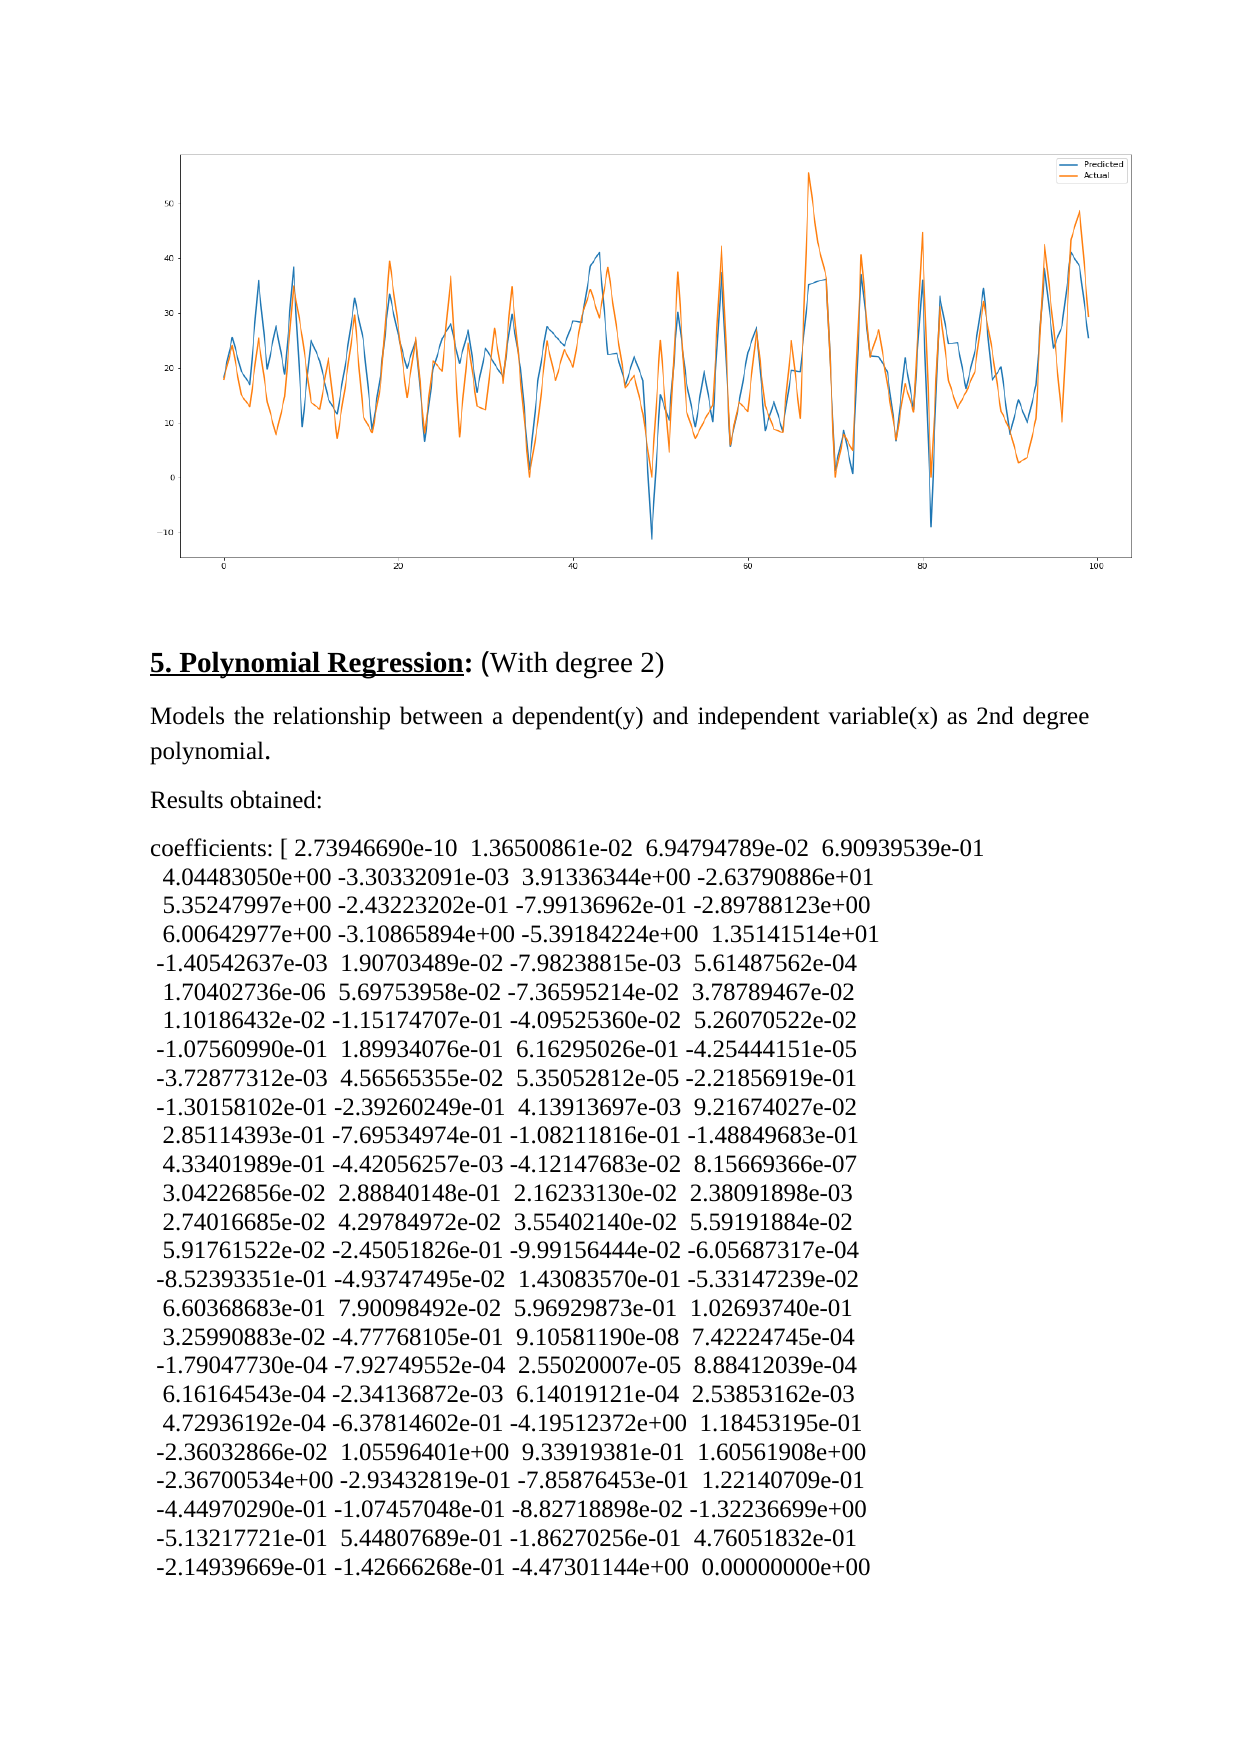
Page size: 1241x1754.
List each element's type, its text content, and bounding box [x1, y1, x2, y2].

text -1.07560990e-01 1.89934076e-01 6.16295026e-01 -4.25444151e-05 [150, 1034, 1090, 1063]
text -4.44970290e-01 -1.07457048e-01 -8.82718898e-02 -1.32236699e+00 [150, 1494, 1090, 1523]
text 6.60368683e-01 7.90098492e-02 5.96929873e-01 1.02693740e-01 [150, 1293, 1090, 1322]
text Models the relationship between a dependent(y) and independent variable(x) as 2nd degree polynomial. [150, 701, 1090, 766]
text 6.00642977e+00 -3.10865894e+00 -5.39184224e+00 1.35141514e+01 [150, 919, 1090, 948]
text -5.13217721e-01 5.44807689e-01 -1.86270256e-01 4.76051832e-01 [150, 1523, 1090, 1552]
text 1.70402736e-06 5.69753958e-02 -7.36595214e-02 3.78789467e-02 [150, 977, 1090, 1005]
text 1.10186432e-02 -1.15174707e-01 -4.09525360e-02 5.26070522e-02 [150, 1005, 1090, 1034]
text -2.36700534e+00 -2.93432819e-01 -7.85876453e-01 1.22140709e-01 [150, 1465, 1090, 1494]
text 5. Polynomial Regression: (With degree 2) [150, 642, 1090, 681]
text -1.30158102e-01 -2.39260249e-01 4.13913697e-03 9.21674027e-02 [150, 1092, 1090, 1120]
text -2.36032866e-02 1.05596401e+00 9.33919381e-01 1.60561908e+00 [150, 1437, 1090, 1465]
text -1.40542637e-03 1.90703489e-02 -7.98238815e-03 5.61487562e-04 [150, 948, 1090, 977]
text 5.91761522e-02 -2.45051826e-01 -9.99156444e-02 -6.05687317e-04 [150, 1235, 1090, 1264]
text 6.16164543e-04 -2.34136872e-03 6.14019121e-04 2.53853162e-03 [150, 1379, 1090, 1408]
text 4.72936192e-04 -6.37814602e-01 -4.19512372e+00 1.18453195e-01 [150, 1408, 1090, 1437]
text 2.85114393e-01 -7.69534974e-01 -1.08211816e-01 -1.48849683e-01 [150, 1120, 1090, 1149]
text -1.79047730e-04 -7.92749552e-04 2.55020007e-05 8.88412039e-04 [150, 1350, 1090, 1379]
text 4.33401989e-01 -4.42056257e-03 -4.12147683e-02 8.15669366e-07 [150, 1149, 1090, 1178]
text 2.74016685e-02 4.29784972e-02 3.55402140e-02 5.59191884e-02 [150, 1207, 1090, 1235]
text 5.35247997e+00 -2.43223202e-01 -7.99136962e-01 -2.89788123e+00 [150, 890, 1090, 919]
text -3.72877312e-03 4.56565355e-02 5.35052812e-05 -2.21856919e-01 [150, 1063, 1090, 1092]
text -8.52393351e-01 -4.93747495e-02 1.43083570e-01 -5.33147239e-02 [150, 1264, 1090, 1293]
text 3.04226856e-02 2.88840148e-01 2.16233130e-02 2.38091898e-03 [150, 1178, 1090, 1207]
text coefficients: [ 2.73946690e-10 1.36500861e-02 6.94794789e-02 6.90939539e-01 [150, 833, 1090, 862]
picture [150, 150, 1137, 575]
text -2.14939669e-01 -1.42666268e-01 -4.47301144e+00 0.00000000e+00 [150, 1552, 1090, 1580]
text 3.25990883e-02 -4.77768105e-01 9.10581190e-08 7.42224745e-04 [150, 1322, 1090, 1350]
text 4.04483050e+00 -3.30332091e-03 3.91336344e+00 -2.63790886e+01 [150, 862, 1090, 890]
text Results obtained: [150, 785, 1090, 814]
